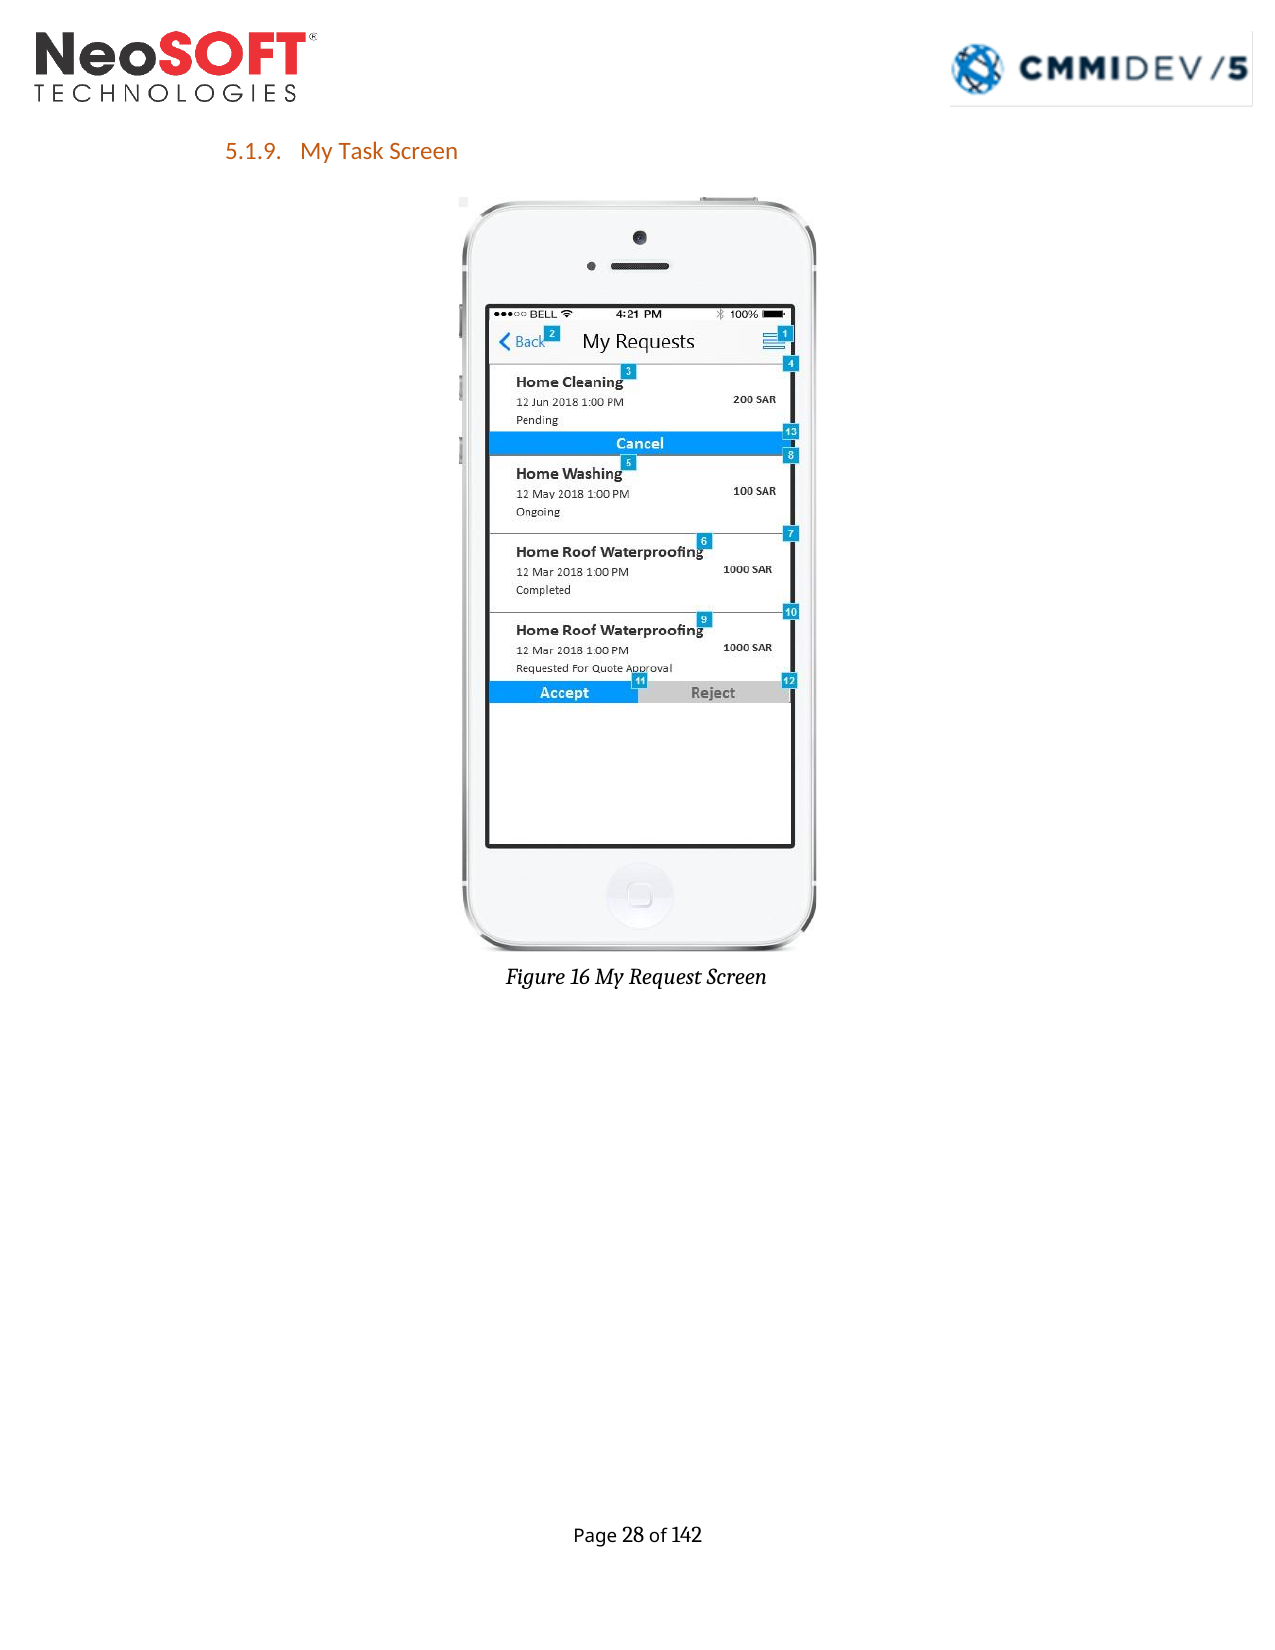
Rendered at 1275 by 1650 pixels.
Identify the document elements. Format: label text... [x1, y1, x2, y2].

text Figure 16 My Request Screen [150, 964, 1125, 990]
picture [34, 31, 318, 102]
picture [950, 31, 1254, 108]
picture [458, 197, 817, 952]
subtitle My Task Screen [225, 135, 1125, 166]
